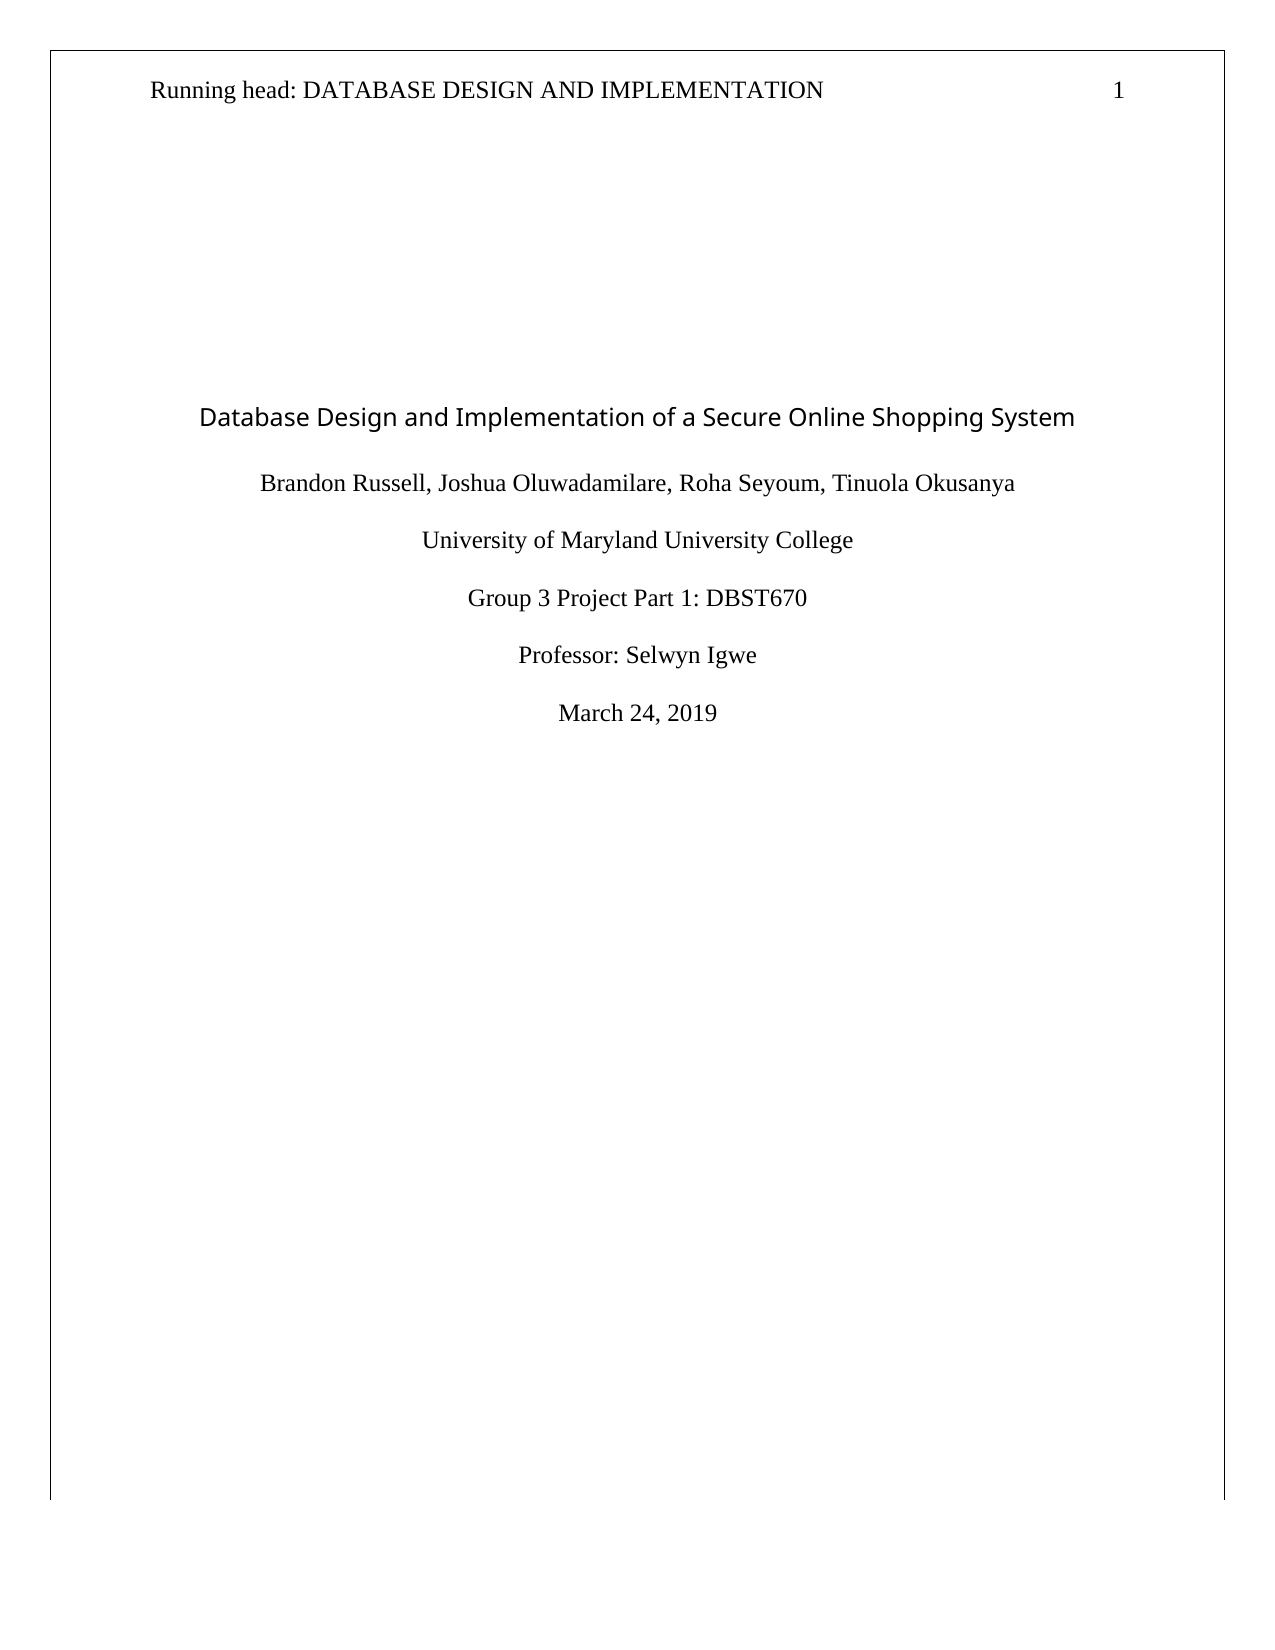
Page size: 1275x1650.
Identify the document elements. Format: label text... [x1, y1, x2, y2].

title University of Maryland University College [150, 526, 1125, 554]
title Brandon Russell, Joshua Oluwadamilare, Roha Seyoum, Tinuola Okusanya [150, 468, 1125, 497]
title March 24, 2019 [150, 698, 1125, 727]
title Group 3 Project Part 1: DBST670 [150, 583, 1125, 612]
title Professor: Selwyn Igwe [150, 641, 1125, 669]
